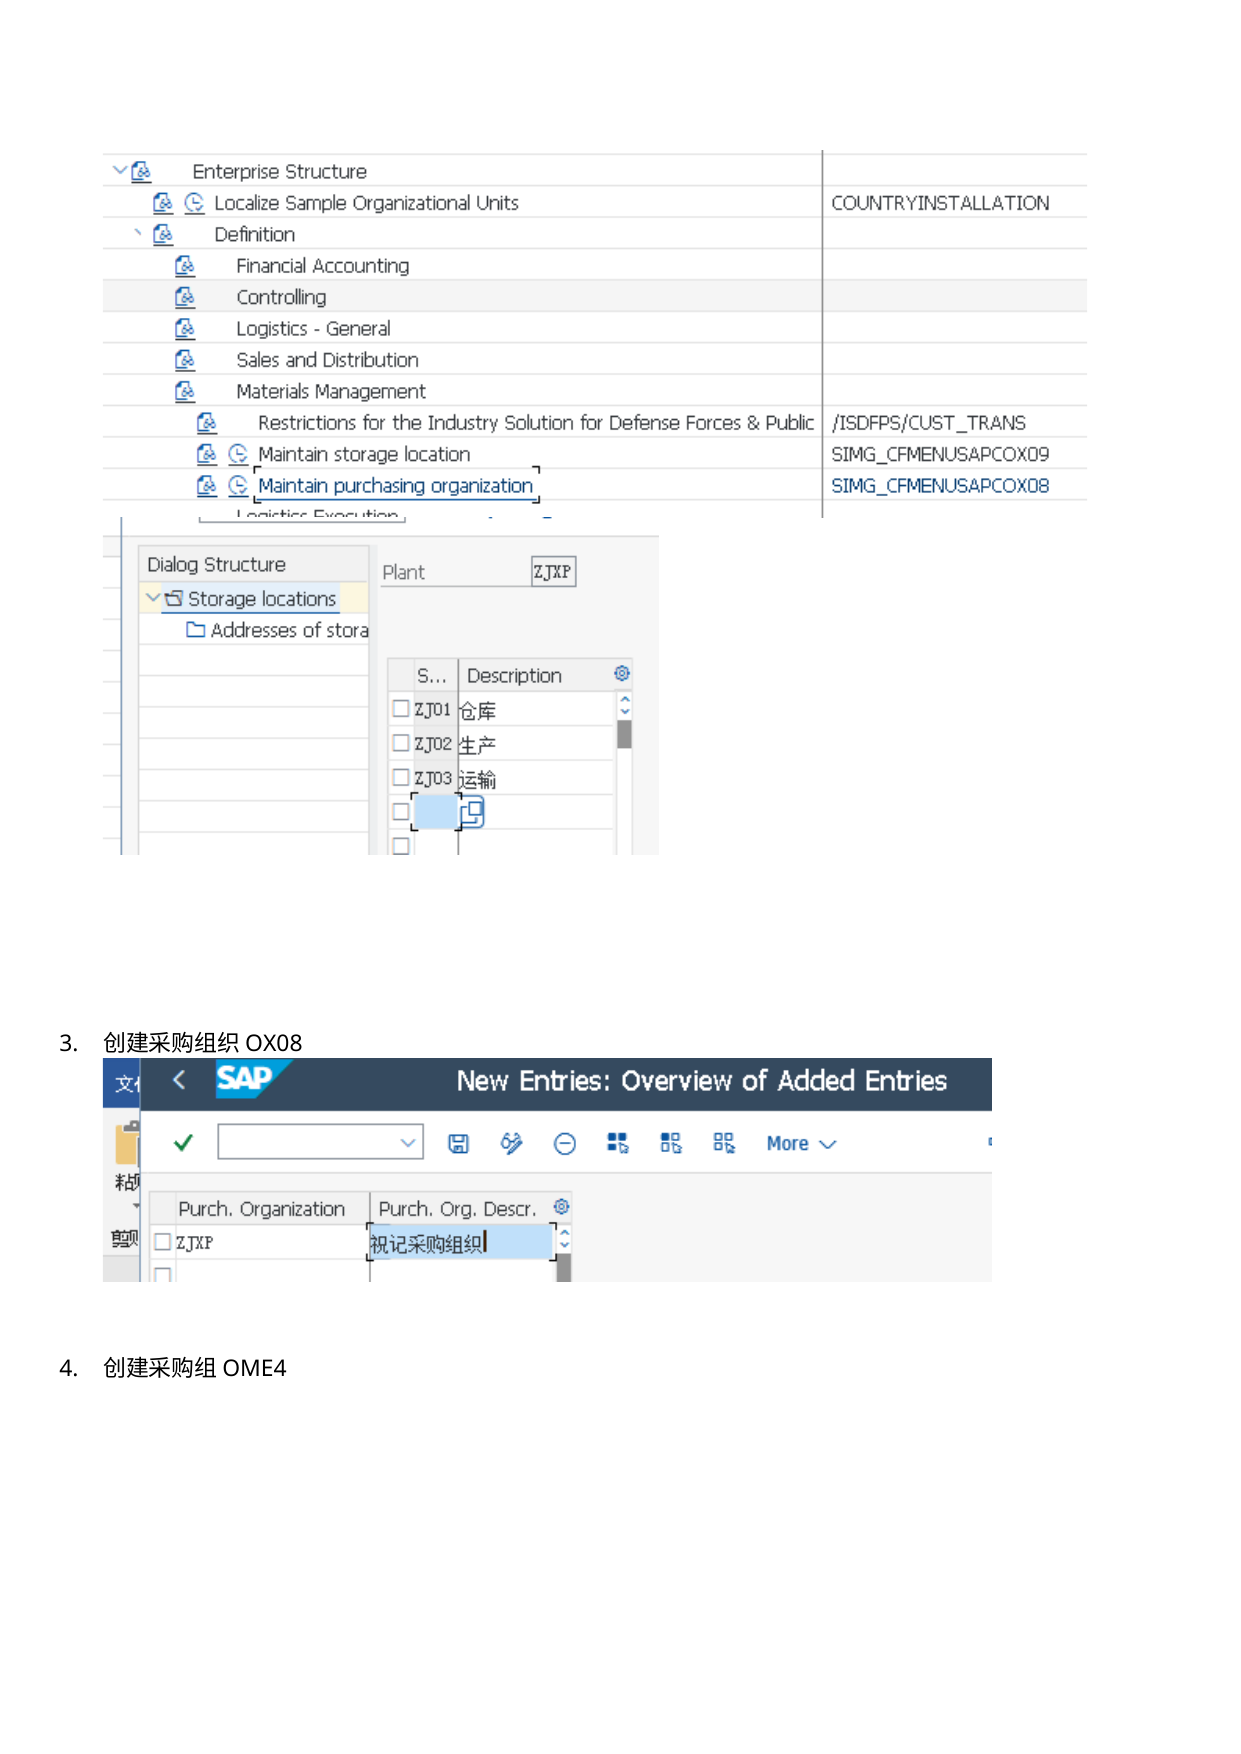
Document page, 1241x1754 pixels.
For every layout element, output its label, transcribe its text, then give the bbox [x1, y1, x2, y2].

picture [102, 150, 1088, 855]
picture [102, 1058, 992, 1282]
list 创建采购组织OX08 [59, 1025, 1181, 1058]
list 创建采购组OME4 [59, 1350, 1181, 1383]
